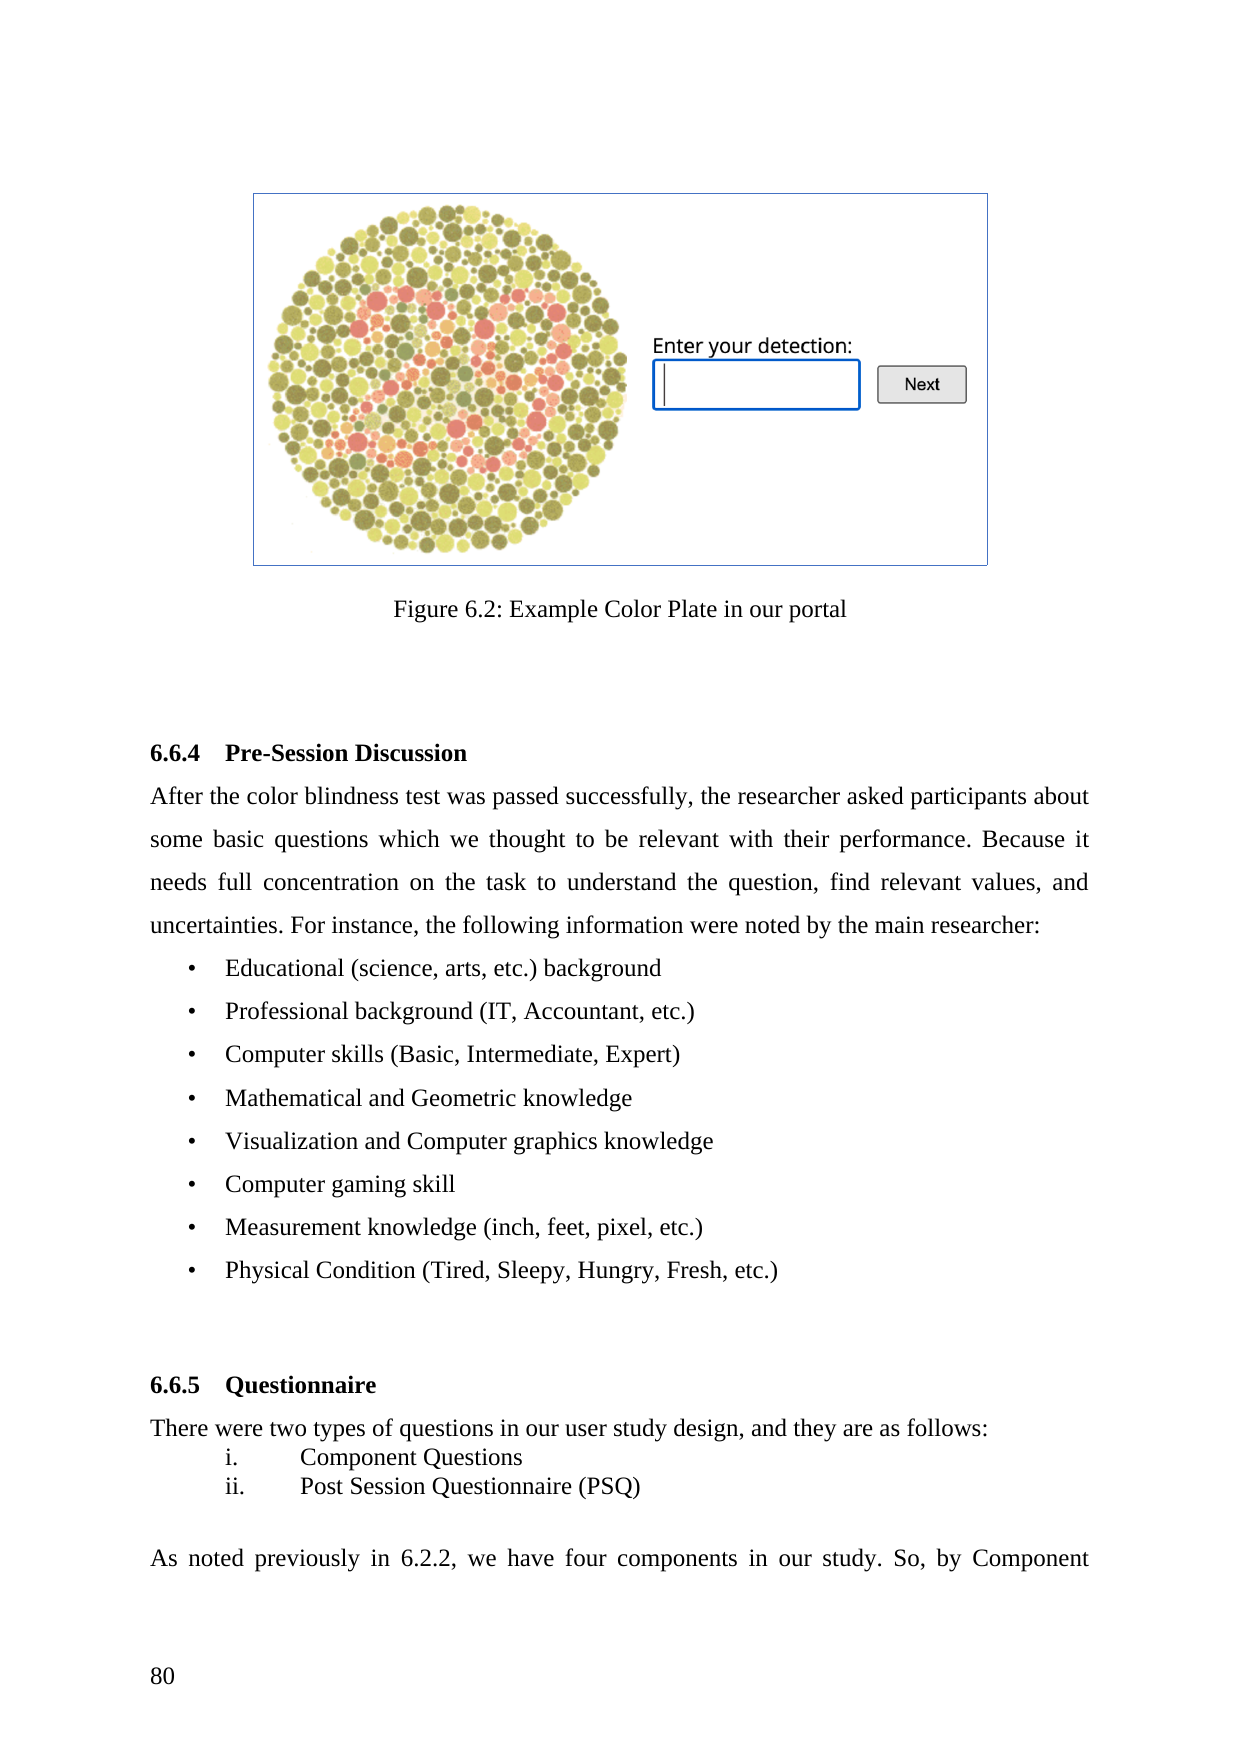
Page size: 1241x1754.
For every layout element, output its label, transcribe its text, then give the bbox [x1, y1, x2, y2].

list Post Session Questionnaire (PSQ) [225, 1471, 1090, 1499]
list Visualization and Computer graphics knowledge [187, 1126, 1090, 1154]
list Mathematical and Geometric knowledge [187, 1083, 1090, 1111]
text Figure 6.2: Example Color Plate in our portal [150, 594, 1090, 623]
text 6.6.5 Questionnaire [150, 1327, 1090, 1399]
list Professional background (IT, Accountant, etc.) [187, 996, 1090, 1025]
text 6.6.4 Pre-Session Discussion [150, 738, 1090, 766]
list Measurement knowledge (inch, feet, pixel, etc.) [187, 1212, 1090, 1241]
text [150, 1499, 1090, 1571]
picture [254, 194, 987, 565]
list Computer skills (Basic, Intermediate, Expert) [187, 1039, 1090, 1068]
list Educational (science, arts, etc.) background [187, 953, 1090, 982]
list Component Questions [225, 1442, 1090, 1471]
text There were two types of questions in our user study design, and they are as follows: [150, 1413, 1090, 1442]
list Physical Condition (Tired, Sleepy, Hungry, Fresh, etc.) [187, 1255, 1090, 1284]
list Computer gaming skill [187, 1169, 1090, 1198]
text After the color blindness test was passed successfully, the researcher asked participants about some basic questions which we thought to be relevant with their performance. Because it needs full concentration on the task to understand the question, find relevant values, and uncertainties. For instance, the following information were noted by the main researcher: [150, 781, 1090, 939]
